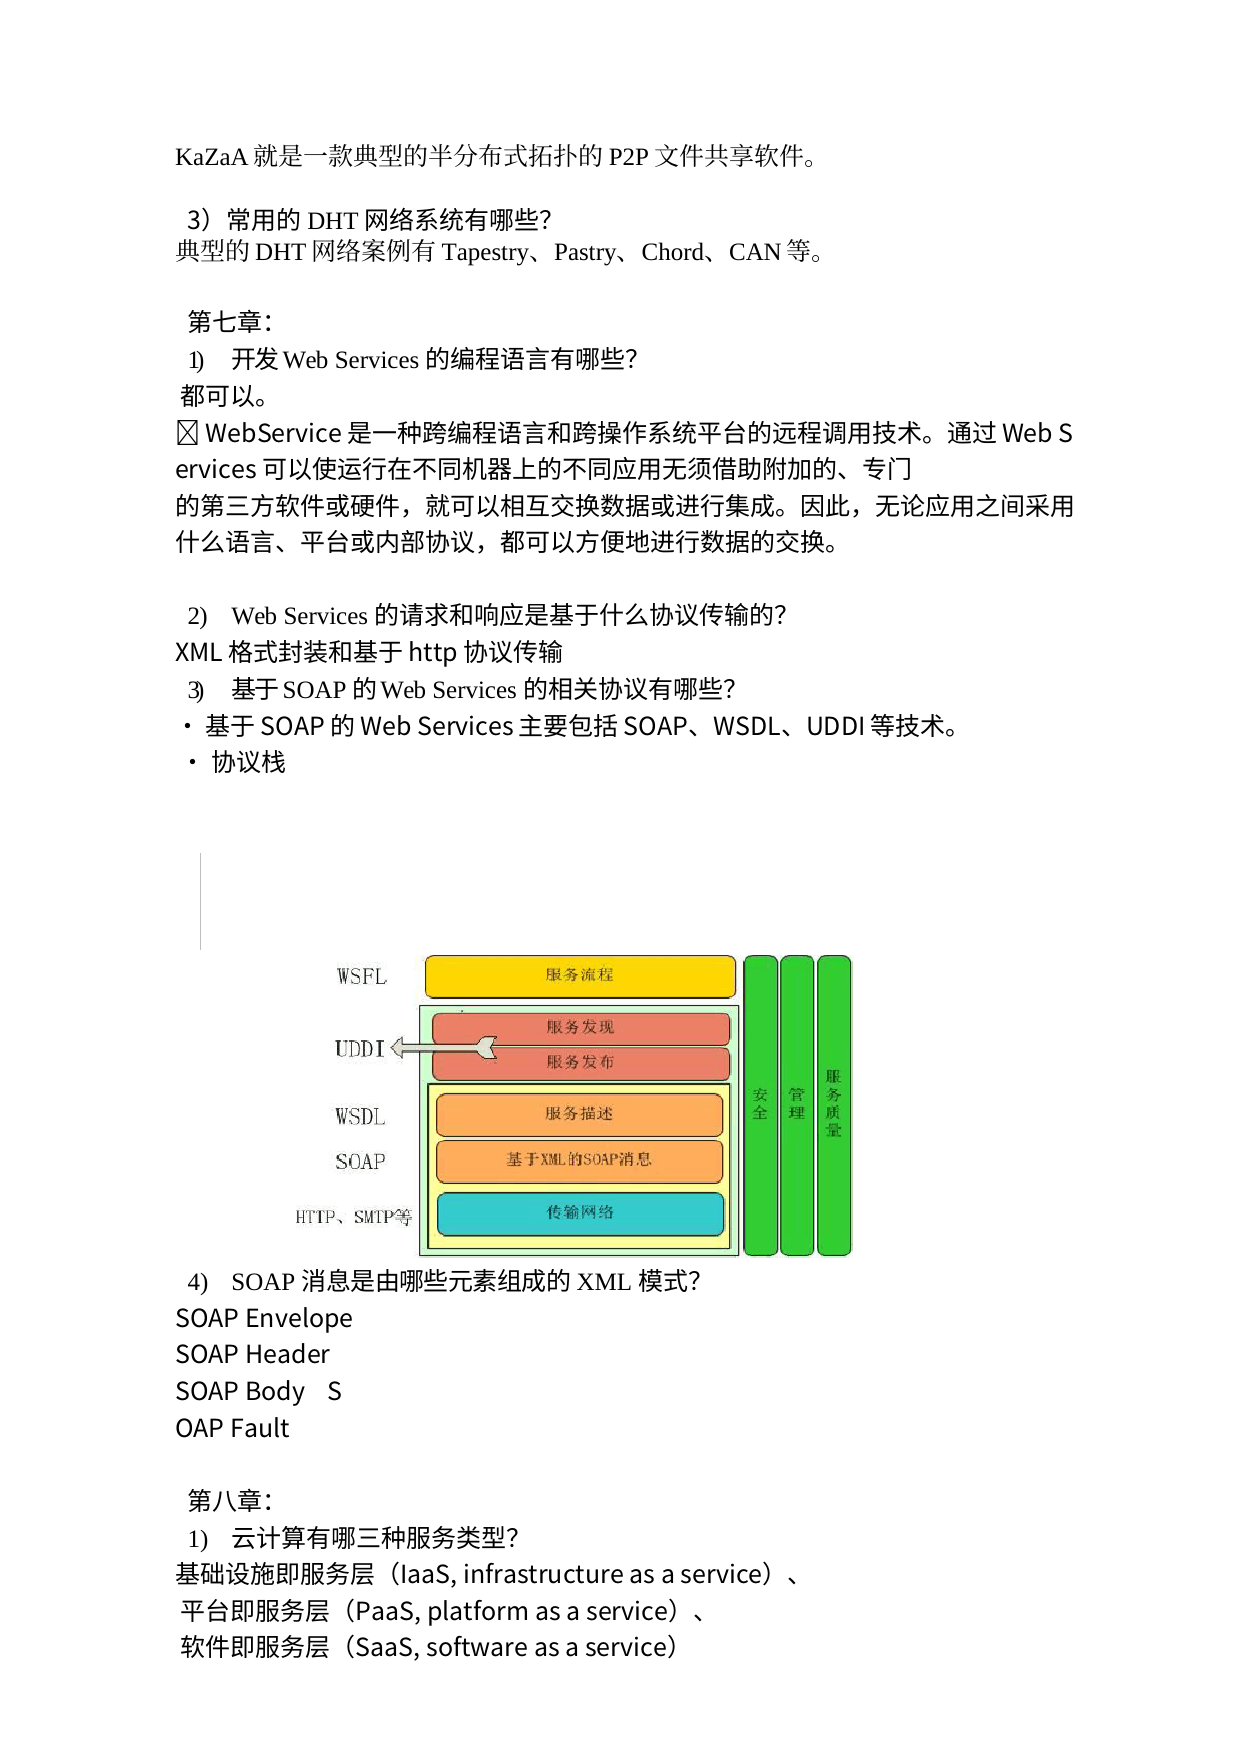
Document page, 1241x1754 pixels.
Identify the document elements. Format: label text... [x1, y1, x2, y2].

list 常用的 DHT 网络系统有哪些？ [187, 200, 1078, 236]
text 基础设施即服务层（IaaS, infrastructure as a service）、 [175, 1555, 1078, 1591]
list 基于 SOAP 的 Web Services 的相关协议有哪些？ [187, 669, 1078, 706]
list 开发 Web Services 的编程语言有哪些？ [187, 339, 1078, 376]
list 都可以。 [175, 376, 1078, 413]
list SOAP Envelope [175, 1298, 1078, 1334]
list Web Services 的请求和响应是基于什么协议传输的？ [187, 596, 1078, 632]
text 软件即服务层（SaaS, software as a service） [175, 1627, 1078, 1663]
list 的第三方软件或硬件，就可以相互交换数据或进行集成。因此，无论应用之间采用什么语言、平台或内部协议，都可以方便地进行数据的交换。 [175, 486, 1078, 559]
picture [175, 853, 972, 1262]
list 典型的DHT网络案例有Tapestry、Pastry、Chord、CAN等。 [175, 237, 1078, 266]
text 平台即服务层（PaaS, platform as a service）、 [175, 1591, 1078, 1627]
list SOAP 消息是由哪些元素组成的 XML 模式？ [187, 1262, 1078, 1298]
list XML格式封装和基于http协议传输 [175, 632, 1078, 669]
list 云计算有哪三种服务类型？ [187, 1518, 1078, 1555]
list • 基于SOAP的Web Services主要包括SOAP、WSDL、UDDI等技术。 [175, 706, 1078, 742]
list  WebService是一种跨编程语言和跨操作系统平台的远程调用技术。通过Web Services可以使运行在不同机器上的不同应用无须借助附加的、专门 [175, 413, 1078, 486]
list SOAP Body S [175, 1372, 1078, 1408]
text 第八章： [187, 1482, 1078, 1518]
list SOAP Header [175, 1335, 1078, 1371]
list KaZaA就是一款典型的半分布式拓扑的P2P文件共享软件。 [175, 142, 1078, 170]
list • 协议栈 [175, 743, 1078, 779]
list OAP Fault [175, 1408, 1078, 1444]
text 第七章： [187, 303, 1078, 339]
